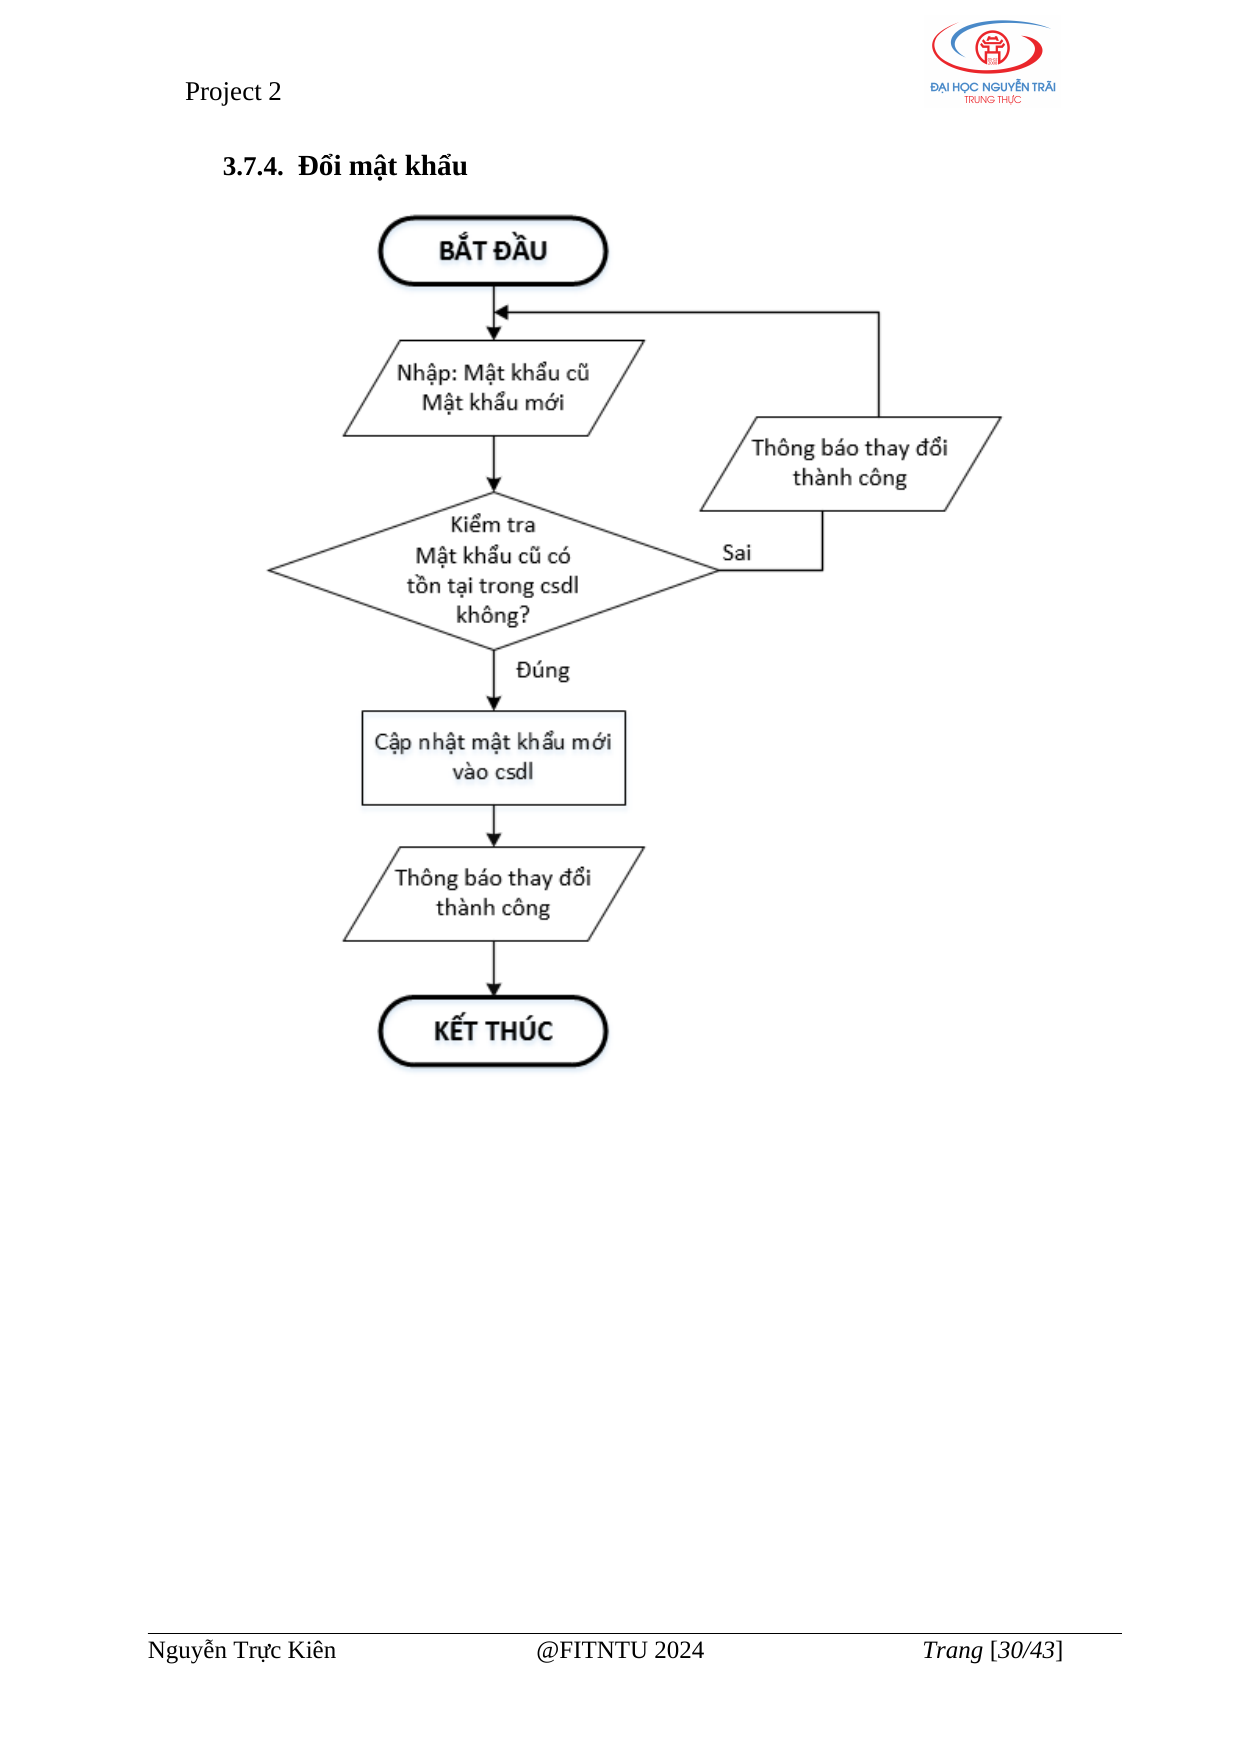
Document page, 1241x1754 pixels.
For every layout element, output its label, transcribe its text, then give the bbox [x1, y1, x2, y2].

subtitle Đổi mật khẩu [223, 148, 1122, 181]
picture [243, 193, 1027, 1089]
picture [923, 15, 1062, 108]
